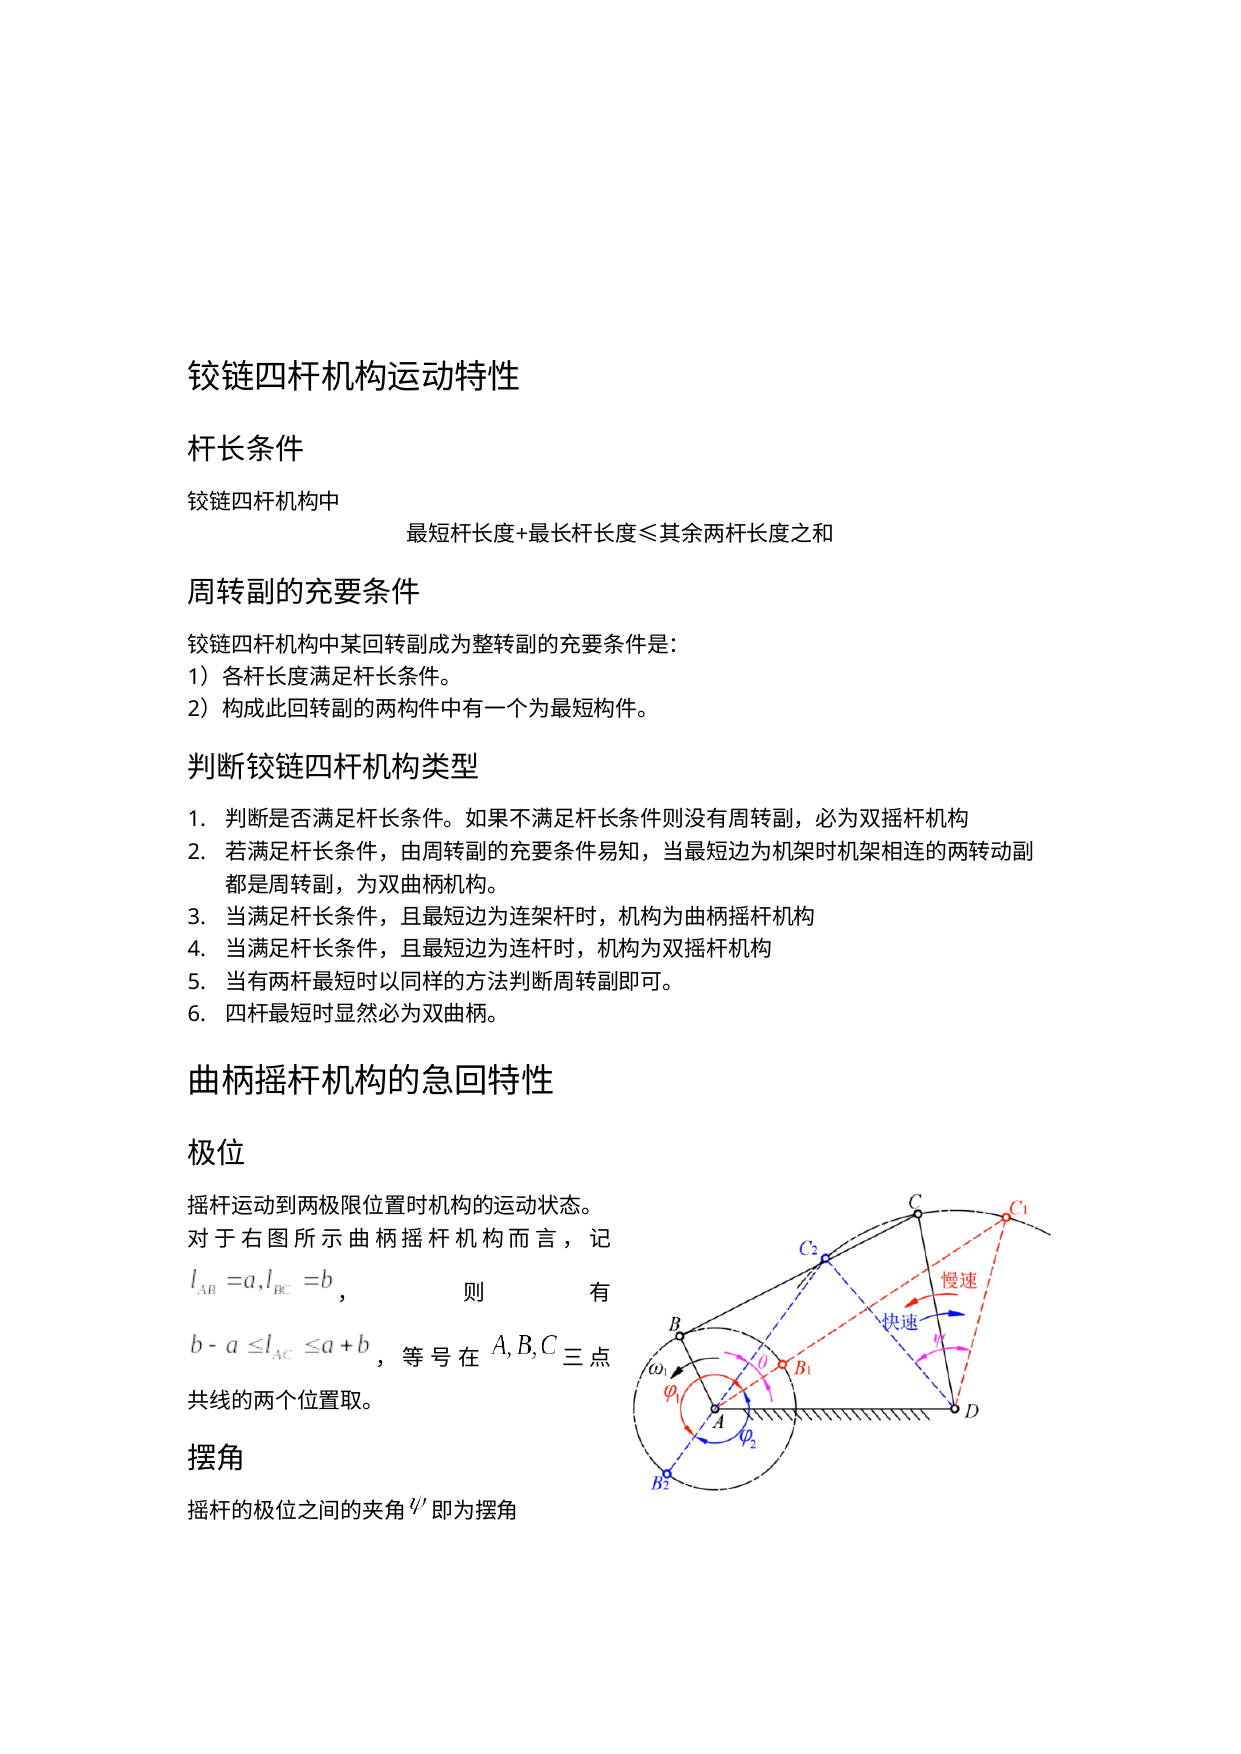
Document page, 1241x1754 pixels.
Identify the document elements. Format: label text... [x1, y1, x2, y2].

list 判断是否满足杆长条件。如果不满足杆长条件则没有周转副，必为双摇杆机构 [187, 801, 1053, 834]
list 当满足杆长条件，且最短边为连架杆时，机构为曲柄摇杆机构 [187, 899, 1053, 931]
subtitle 曲柄摇杆机构的急回特性 [187, 1045, 1053, 1110]
subtitle 判断铰链四杆机构类型 [187, 732, 1053, 797]
list 若满足杆长条件，由周转副的充要条件易知，当最短边为机架时机架相连的两转动副都是周转副，为双曲柄机构。 [187, 834, 1053, 899]
list 当满足杆长条件，且最短边为连杆时，机构为双摇杆机构 [187, 931, 1053, 964]
picture [630, 1190, 1053, 1496]
subtitle 摆角 [187, 1424, 630, 1489]
text 2）构成此回转副的两构件中有一个为最短构件。 [187, 691, 1053, 724]
text 铰链四杆机构中 [187, 484, 1053, 516]
list 四杆最短时显然必为双曲柄。 [187, 996, 1053, 1029]
text 摇杆运动到两极限位置时机构的运动状态。 [187, 1188, 1053, 1220]
subtitle 杆长条件 [187, 414, 1053, 479]
text 摇杆的极位之间的夹角即为摆角 [187, 1493, 1053, 1525]
subtitle 周转副的充要条件 [187, 557, 1053, 622]
text 1）各杆长度满足杆长条件。 [187, 659, 1053, 691]
text 最短杆长度+最长杆长度≤其余两杆长度之和 [187, 516, 1053, 549]
subtitle 铰链四杆机构运动特性 [187, 341, 1053, 406]
text 对于右图所示曲柄摇杆机构而言，记，则有，等号在三点共线的两个位置取。 [187, 1220, 630, 1415]
list 当有两杆最短时以同样的方法判断周转副即可。 [187, 964, 1053, 996]
subtitle 极位 [187, 1119, 1053, 1184]
text 铰链四杆机构中某回转副成为整转副的充要条件是： [187, 626, 1053, 659]
